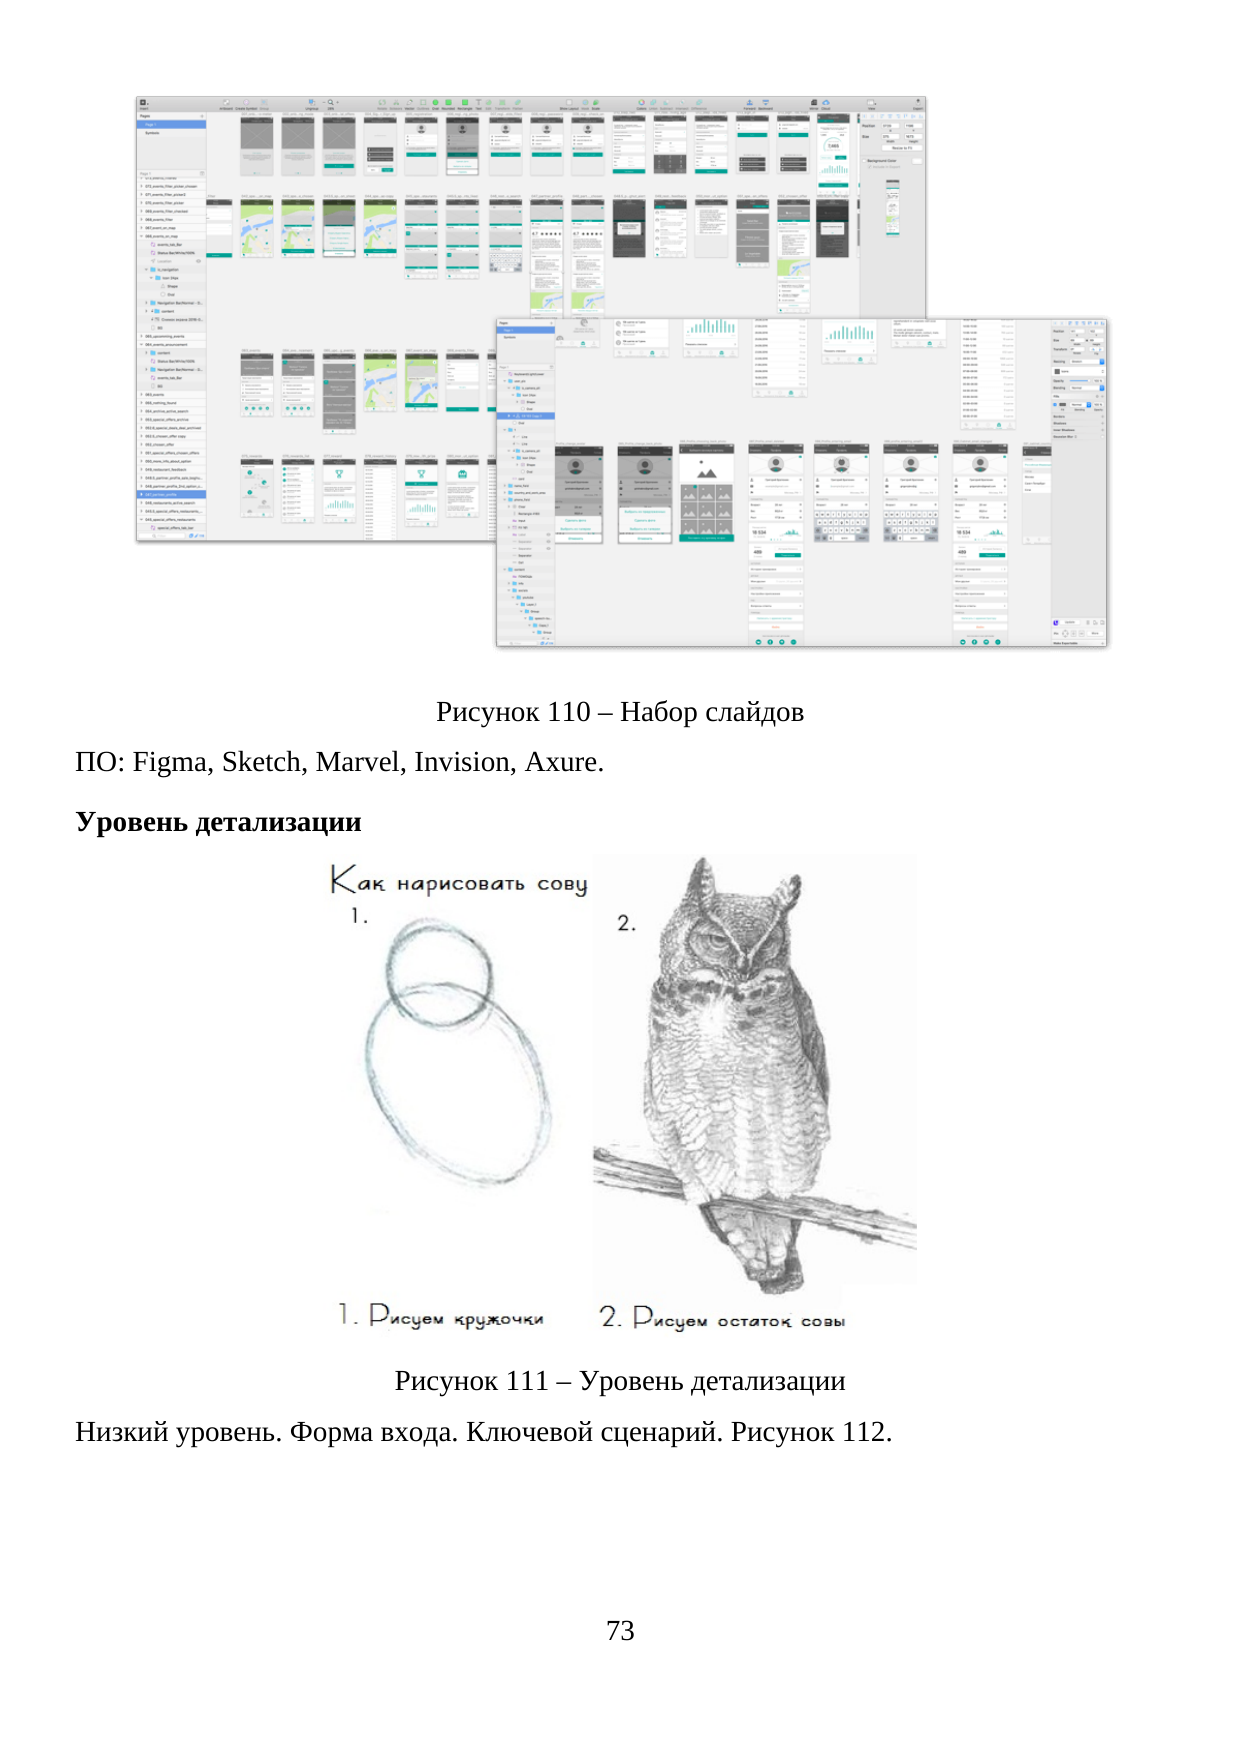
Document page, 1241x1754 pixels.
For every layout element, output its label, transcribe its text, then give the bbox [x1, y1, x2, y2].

text Уровень детализации [75, 804, 1165, 837]
picture [323, 854, 917, 1338]
text Низкий уровень. Форма входа. Ключевой сценарий. Рисунок 112. [75, 1414, 1165, 1447]
text Рисунок 111 – Уровень детализации [75, 1363, 1165, 1397]
picture [115, 75, 1125, 669]
text Рисунок 110 – Набор слайдов [75, 694, 1165, 728]
list ПО: Figma, Sketch, Marvel, Invision, Axure. [75, 744, 1165, 778]
